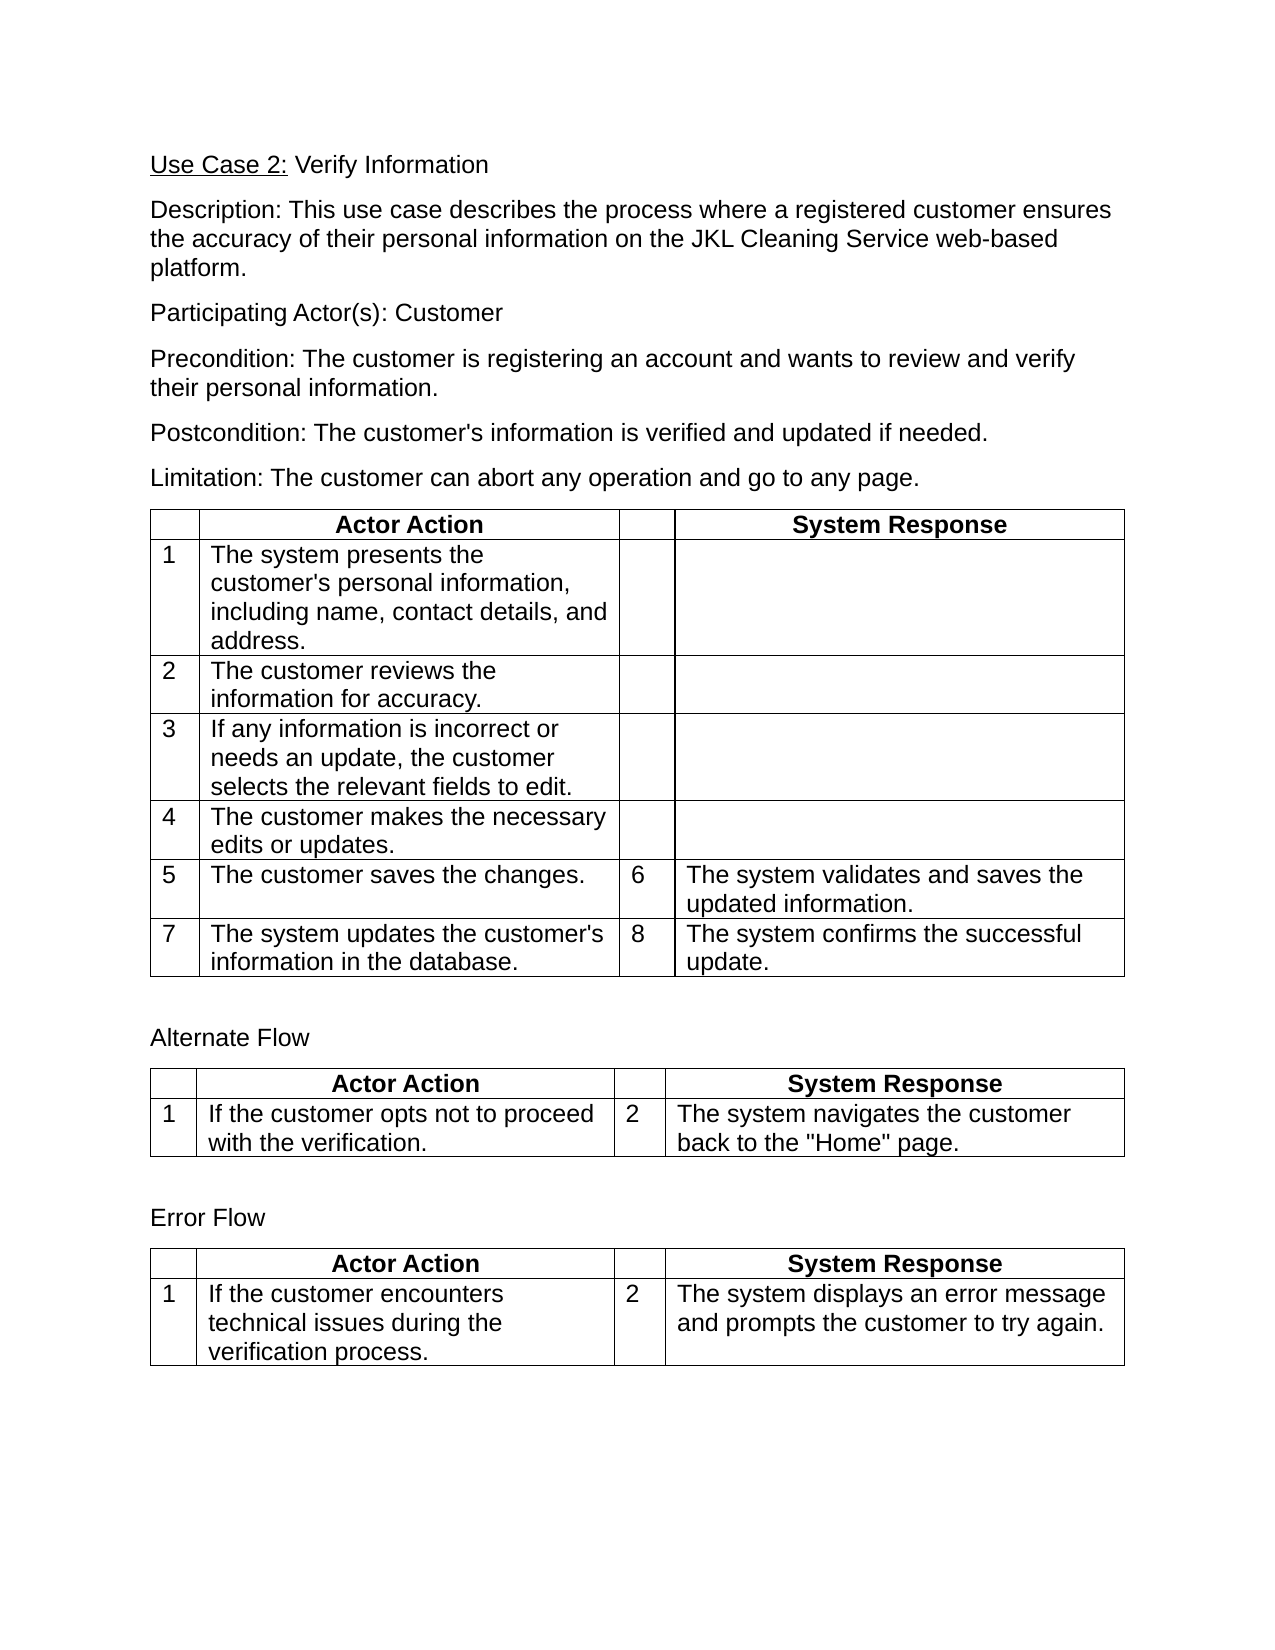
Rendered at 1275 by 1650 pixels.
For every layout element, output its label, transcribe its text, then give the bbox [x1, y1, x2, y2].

table_header [151, 1069, 196, 1098]
text Participating Actor(s): Customer [150, 298, 1125, 327]
table_header Actor Action [200, 510, 619, 538]
table_header System Response [666, 1069, 1124, 1098]
table_cell 1 [151, 540, 199, 654]
table_cell [620, 540, 674, 654]
table_cell The system validates and saves the updated information. [676, 860, 1124, 917]
table_cell The system displays an error message and prompts the customer to try again. [666, 1279, 1124, 1365]
table_header [620, 510, 674, 538]
table_cell If the customer opts not to proceed with the verification. [197, 1099, 614, 1156]
table_cell [620, 656, 674, 713]
text Use Case 2: Verify Information [150, 150, 1125, 179]
table_cell If the customer encounters technical issues during the verification process. [197, 1279, 614, 1365]
table_cell 6 [620, 860, 674, 917]
table_cell [620, 714, 674, 800]
text Limitation: The customer can abort any operation and go to any page. [150, 463, 1125, 492]
table_header Actor Action [197, 1249, 614, 1278]
table_cell [676, 801, 1124, 859]
table_cell 8 [620, 919, 674, 976]
table_cell 4 [151, 801, 199, 859]
table_cell 3 [151, 714, 199, 800]
text Alternate Flow [150, 1022, 1125, 1051]
text Postcondition: The customer's information is verified and updated if needed. [150, 418, 1125, 447]
table_cell 5 [151, 860, 199, 917]
table_cell The customer makes the necessary edits or updates. [200, 801, 619, 859]
text Description: This use case describes the process where a registered customer ensures the accuracy of their personal information on the JKL Cleaning Service web-based platform. [150, 195, 1125, 282]
table_cell [676, 540, 1124, 654]
table_cell 1 [151, 1099, 196, 1156]
table_cell 2 [615, 1279, 665, 1365]
table_header [151, 510, 199, 538]
text Error Flow [150, 1203, 1125, 1231]
table_cell 7 [151, 919, 199, 976]
table_cell 2 [151, 656, 199, 713]
table_cell The system navigates the customer back to the "Home" page. [666, 1099, 1124, 1156]
table_cell [620, 801, 674, 859]
table_cell The system presents the customer's personal information, including name, contact details, and address. [200, 540, 619, 654]
table_header [615, 1069, 665, 1098]
table_header System Response [676, 510, 1124, 538]
table_cell [676, 656, 1124, 713]
table_cell The customer saves the changes. [200, 860, 619, 917]
table_cell If any information is incorrect or needs an update, the customer selects the relevant fields to edit. [200, 714, 619, 800]
table_header System Response [666, 1249, 1124, 1278]
table_cell The system updates the customer's information in the database. [200, 919, 619, 976]
table_cell The system confirms the successful update. [676, 919, 1124, 976]
table_cell The customer reviews the information for accuracy. [200, 656, 619, 713]
table_cell [676, 714, 1124, 800]
table_cell 2 [615, 1099, 665, 1156]
table_cell 1 [151, 1279, 196, 1365]
table_header [151, 1249, 196, 1278]
table_header Actor Action [197, 1069, 614, 1098]
text Precondition: The customer is registering an account and wants to review and verify their personal information. [150, 344, 1125, 401]
table_header [615, 1249, 665, 1278]
